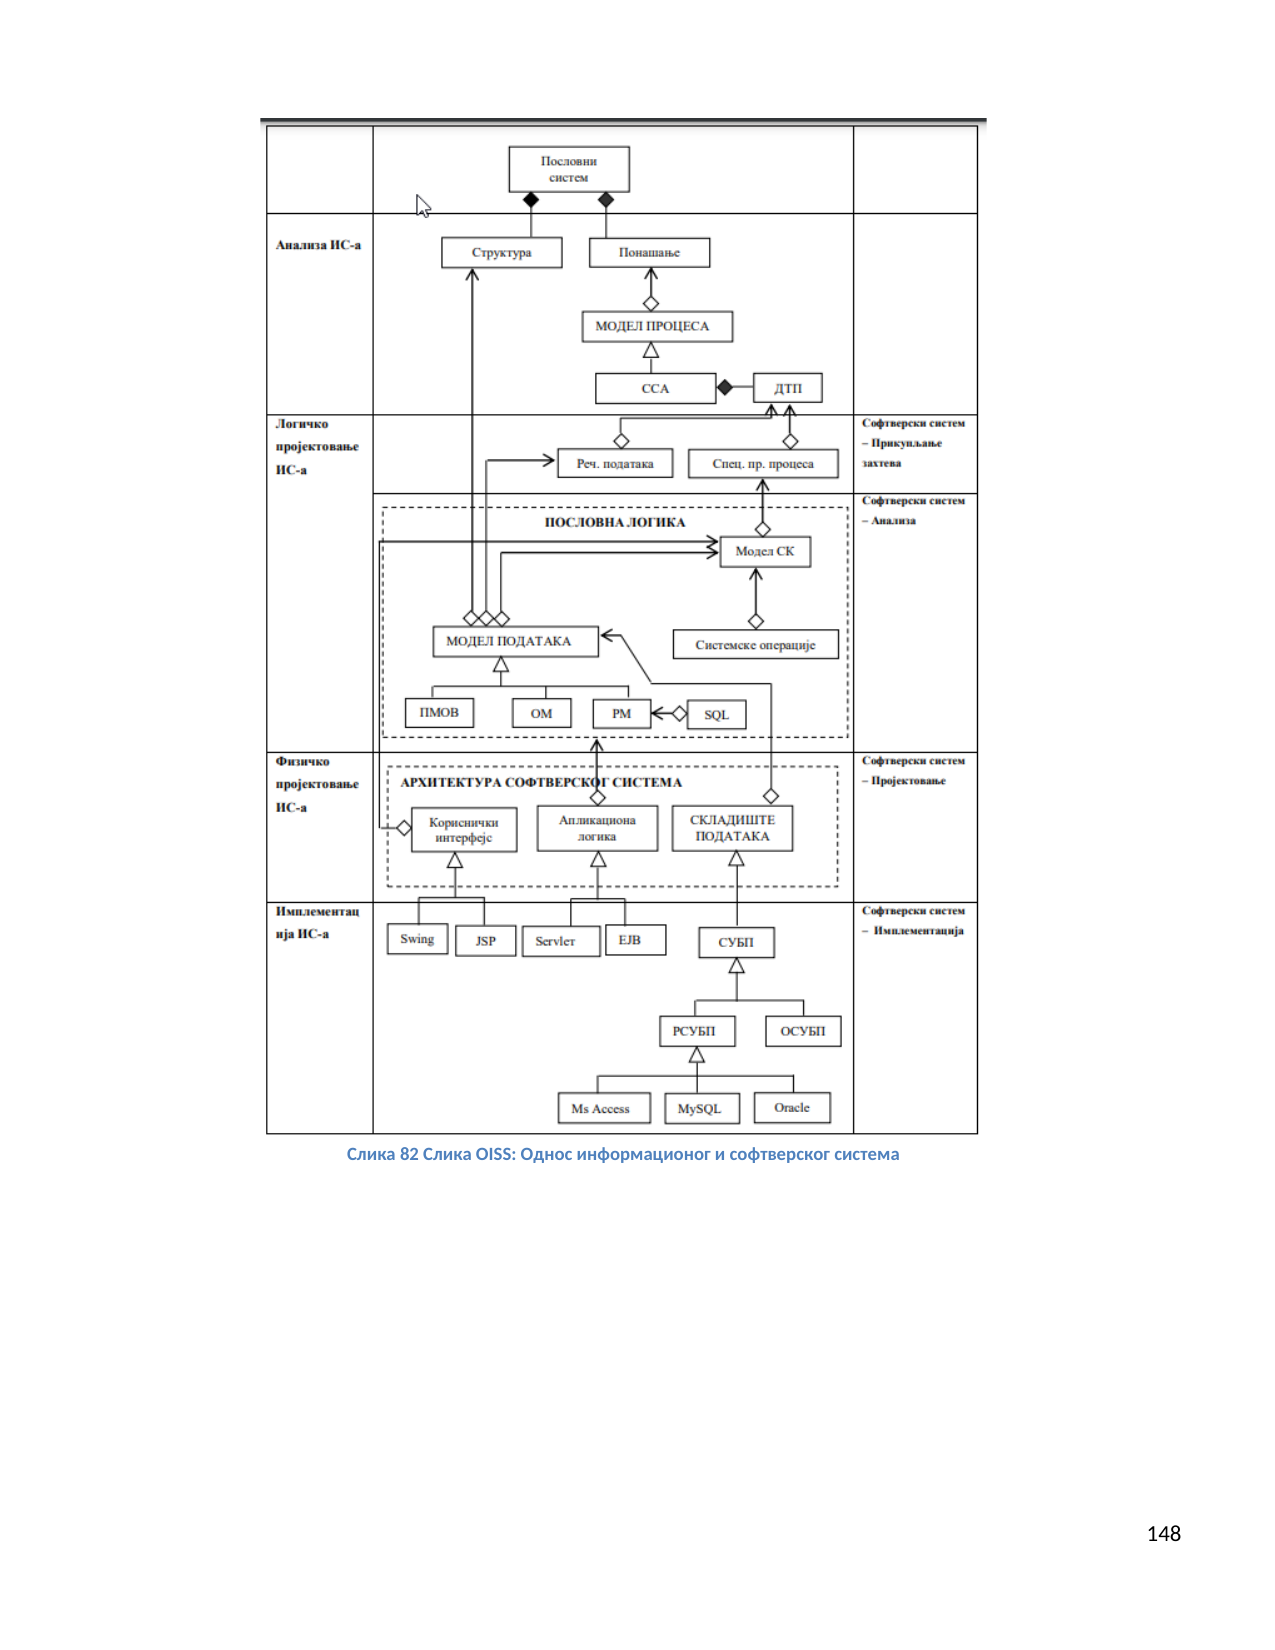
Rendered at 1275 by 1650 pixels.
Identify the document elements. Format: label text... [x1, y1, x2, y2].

picture [260, 118, 987, 1137]
